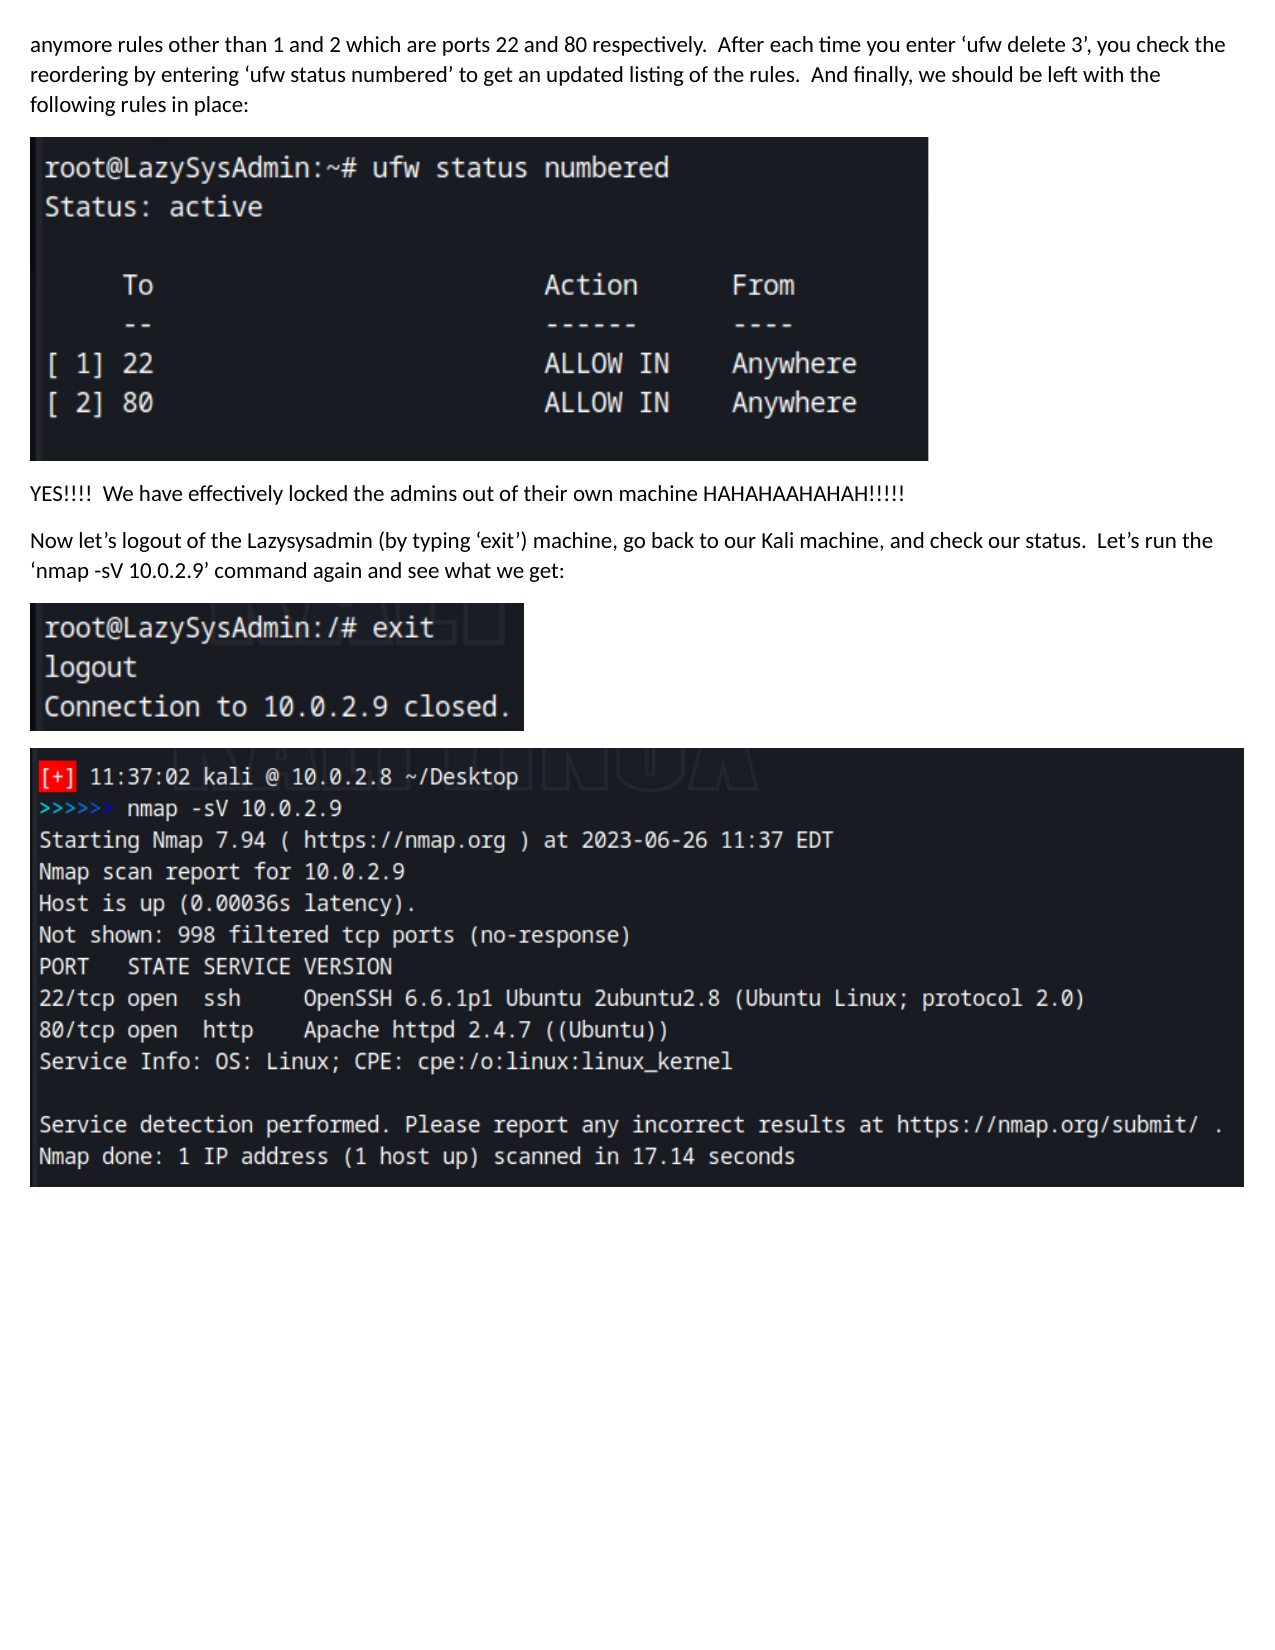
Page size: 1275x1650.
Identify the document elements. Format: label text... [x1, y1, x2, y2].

text Now let’s logout of the Lazysysadmin (by typing ‘exit’) machine, go back to our Kali machine, and check our status. Let’s run the ‘nmap -sV 10.0.2.9’ command again and see what we get: [30, 526, 1245, 585]
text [30, 30, 1245, 118]
picture [30, 603, 524, 731]
picture [30, 748, 1244, 1187]
text YES!!!! We have effectively locked the admins out of their own machine HAHAHAAHAHAH!!!!! [30, 479, 1245, 508]
picture [30, 137, 929, 461]
